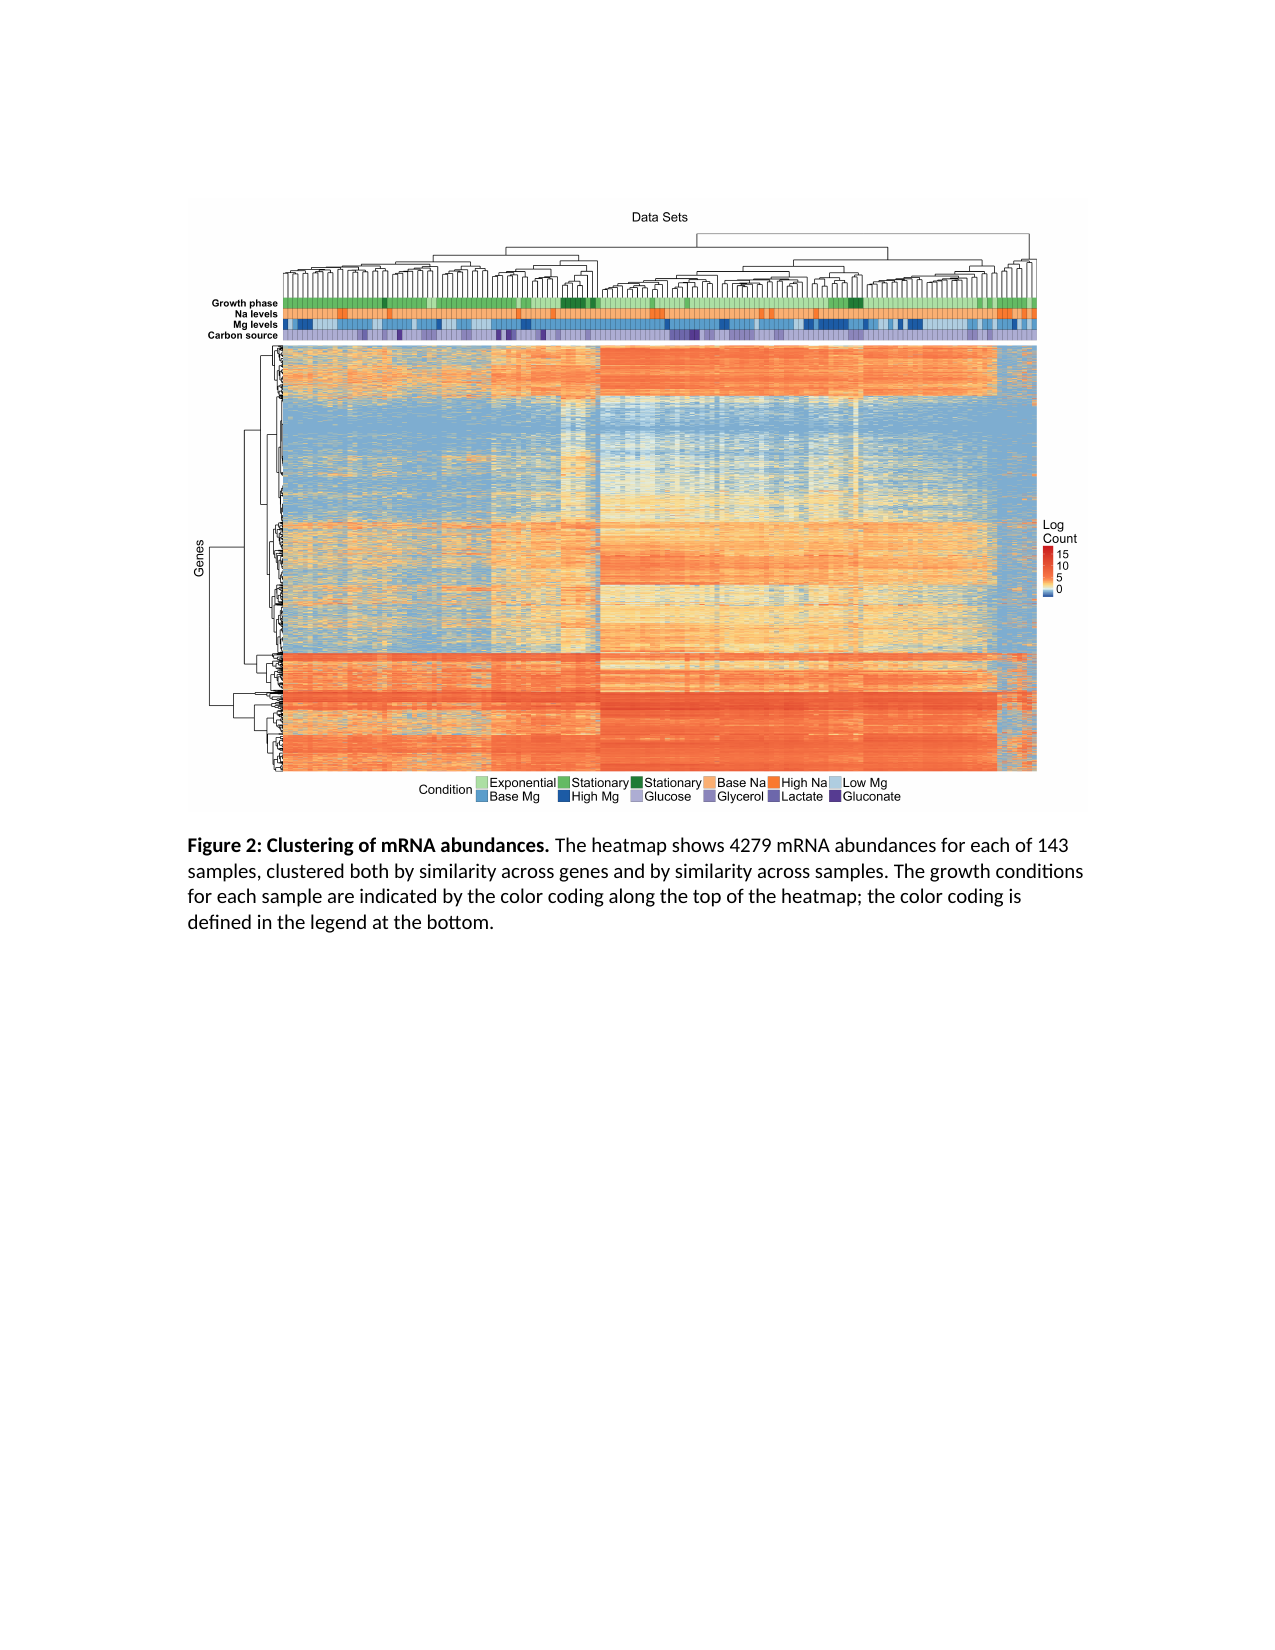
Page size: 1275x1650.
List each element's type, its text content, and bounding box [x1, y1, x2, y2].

picture [187, 198, 1088, 812]
text Figure 2: Clustering of mRNA abundances. The heatmap shows 4279 mRNA abundances for each of 143 samples, clustered both by similarity across genes and by similarity across samples. The growth conditions for each sample are indicated by the color coding along the top of the heatmap; the color coding is defined in the legend at the bottom. [187, 833, 1087, 934]
